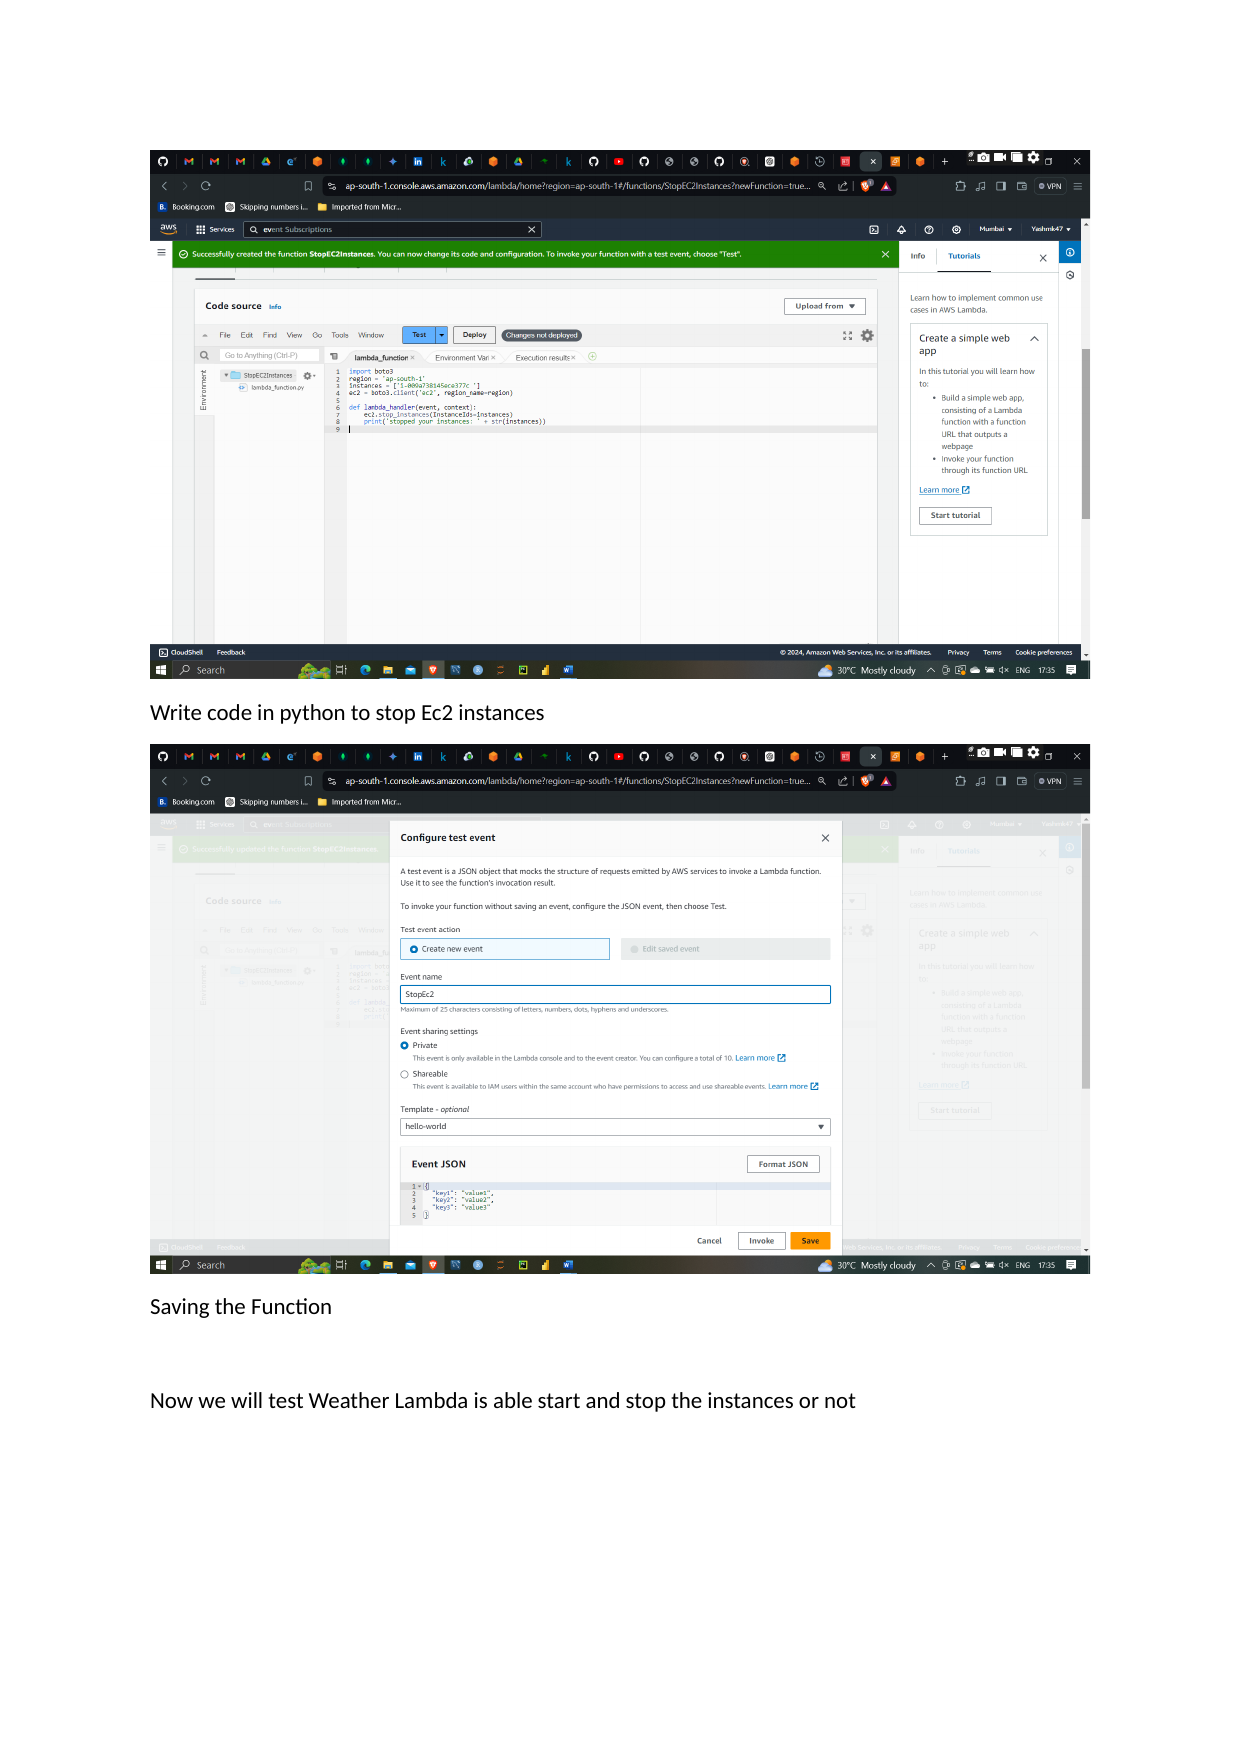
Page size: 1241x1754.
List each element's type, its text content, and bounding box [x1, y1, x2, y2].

text Write code in python to stop Ec2 instances [150, 698, 1090, 726]
text Saving the Function [150, 1292, 1090, 1320]
picture [150, 150, 1091, 679]
text Now we will test Weather Lambda is able start and stop the instances or not [150, 1386, 1090, 1414]
picture [150, 744, 1091, 1274]
